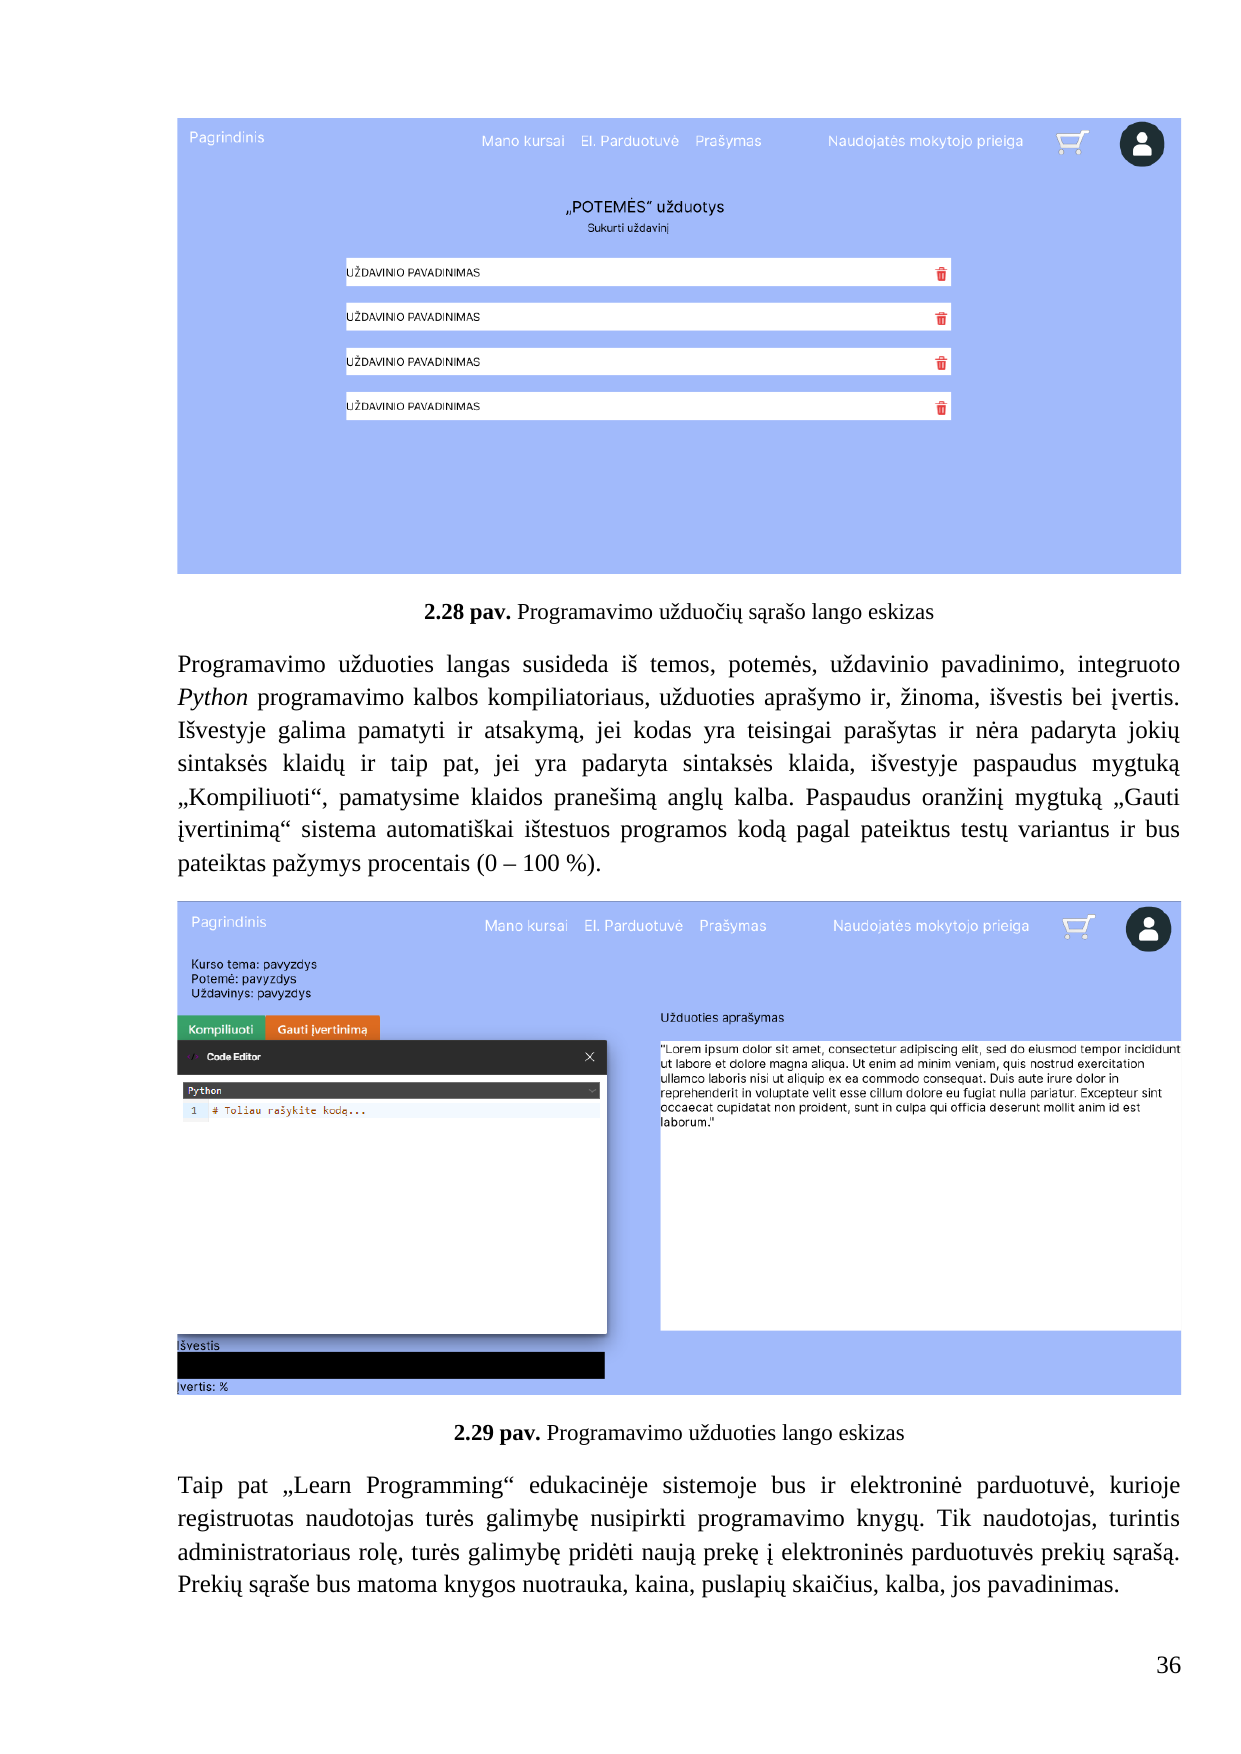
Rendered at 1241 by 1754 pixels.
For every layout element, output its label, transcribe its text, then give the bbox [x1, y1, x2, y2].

picture [177, 901, 1182, 1395]
picture [177, 118, 1182, 574]
text Taip pat „Learn Programming“ edukacinėje sistemoje bus ir elektroninė parduotuvė, kurioje registruotas naudotojas turės galimybę nusipirkti programavimo knygų. Tik naudotojas, turintis administratoriaus rolę, turės galimybę pridėti naują prekę į elektroninės parduotuvės prekių sąrašą. Prekių sąraše bus matoma knygos nuotrauka, kaina, puslapių skaičius, kalba, jos pavadinimas. [177, 1471, 1181, 1598]
text Programavimo užduoties langas susideda iš temos, potemės, uždavinio pavadinimo, integruoto Python programavimo kalbos kompiliatoriaus, užduoties aprašymo ir, žinoma, išvestis bei įvertis. Išvestyje galima pamatyti ir atsakymą, jei kodas yra teisingai parašytas ir nėra padaryta jokių sintaksės klaidų ir taip pat, jei yra padaryta sintaksės klaida, išvestyje paspaudus mygtuką „Kompiliuoti“, pamatysime klaidos pranešimą anglų kalba. Paspaudus oranžinį mygtuką „Gauti įvertinimą“ sistema automatiškai ištestuos programos kodą pagal pateiktus testų variantus ir bus pateiktas pažymys procentais (0 – 100 %). [177, 649, 1181, 876]
